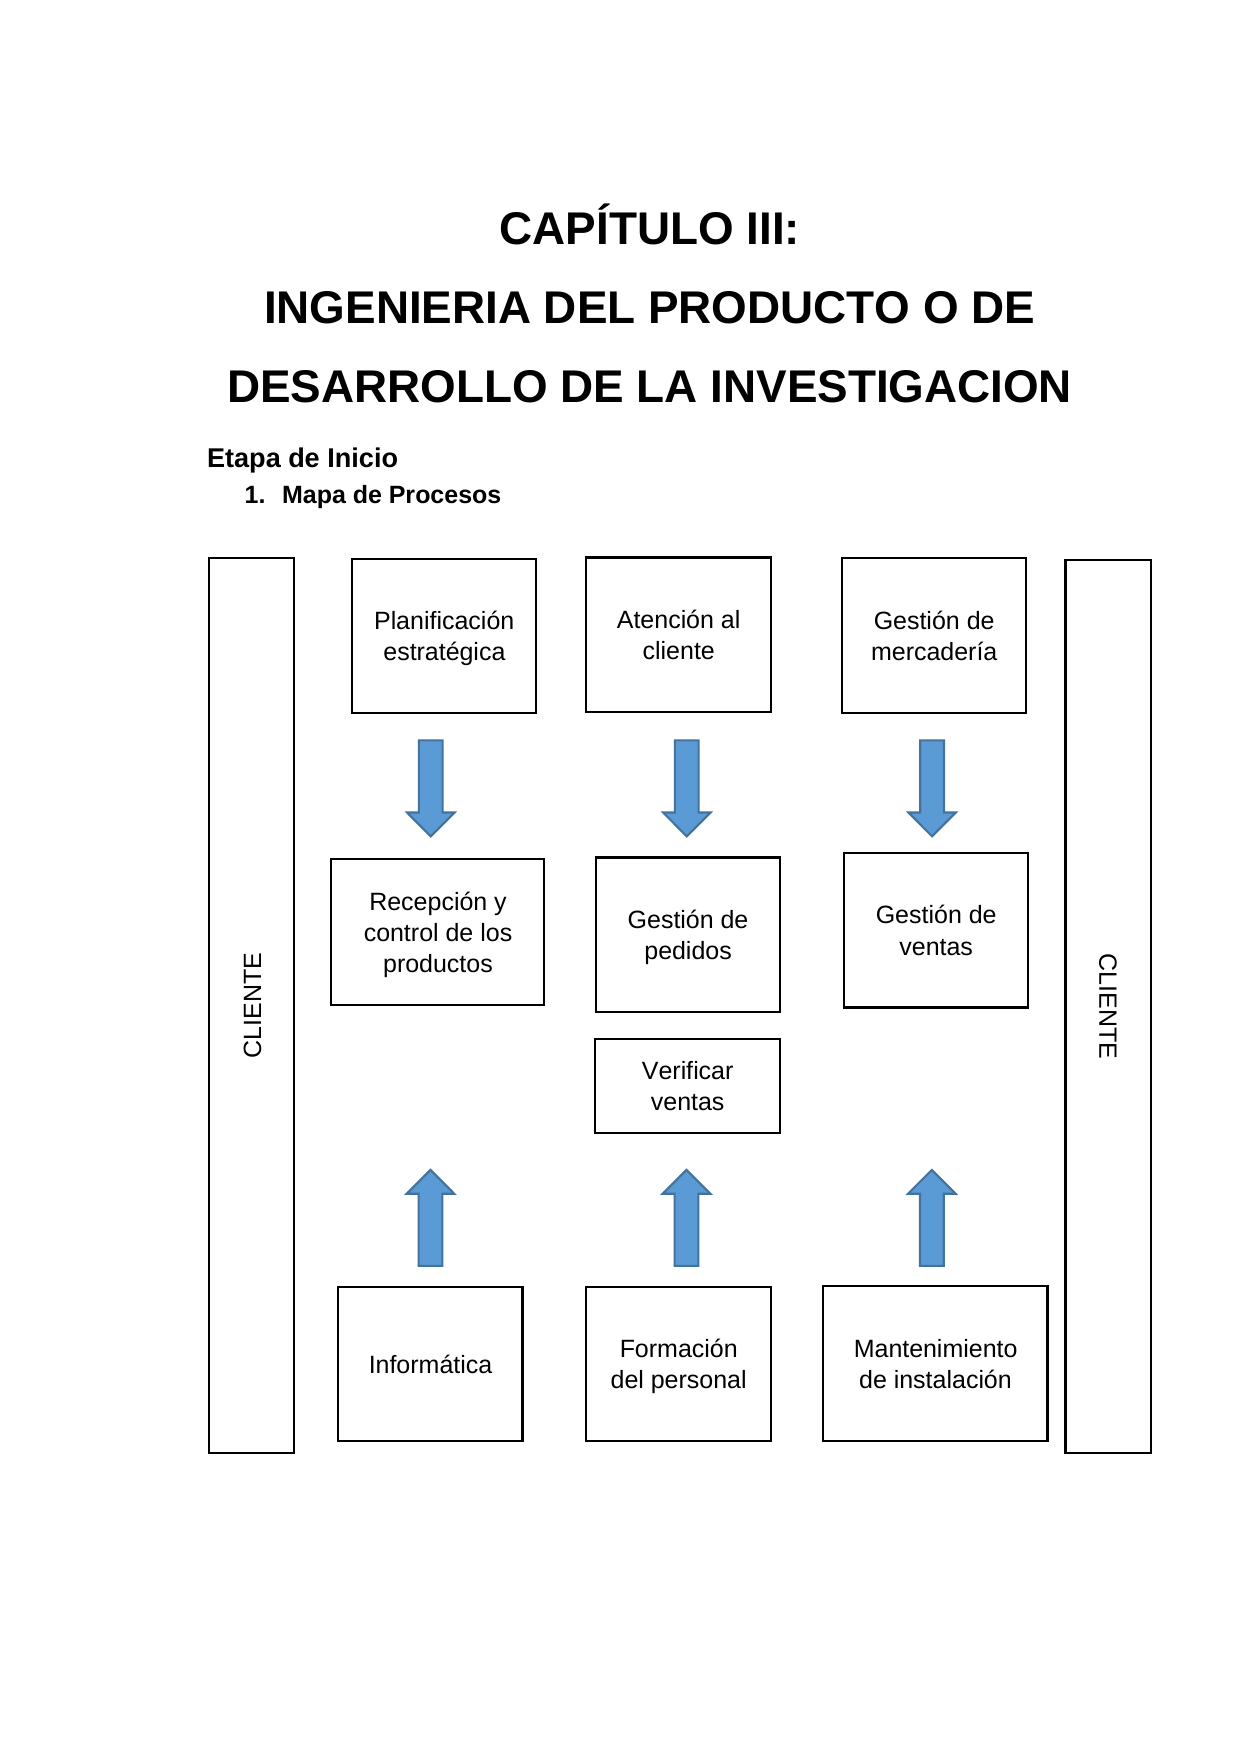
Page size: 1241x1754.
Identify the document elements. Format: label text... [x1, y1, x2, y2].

subtitle Mapa de Procesos [244, 480, 1092, 509]
subtitle Etapa de Inicio [207, 442, 1092, 474]
subtitle CAPÍTULO III: INGENIERIA DEL PRODUCTO O DE DESARROLLO DE LA INVESTIGACION [207, 201, 1092, 412]
